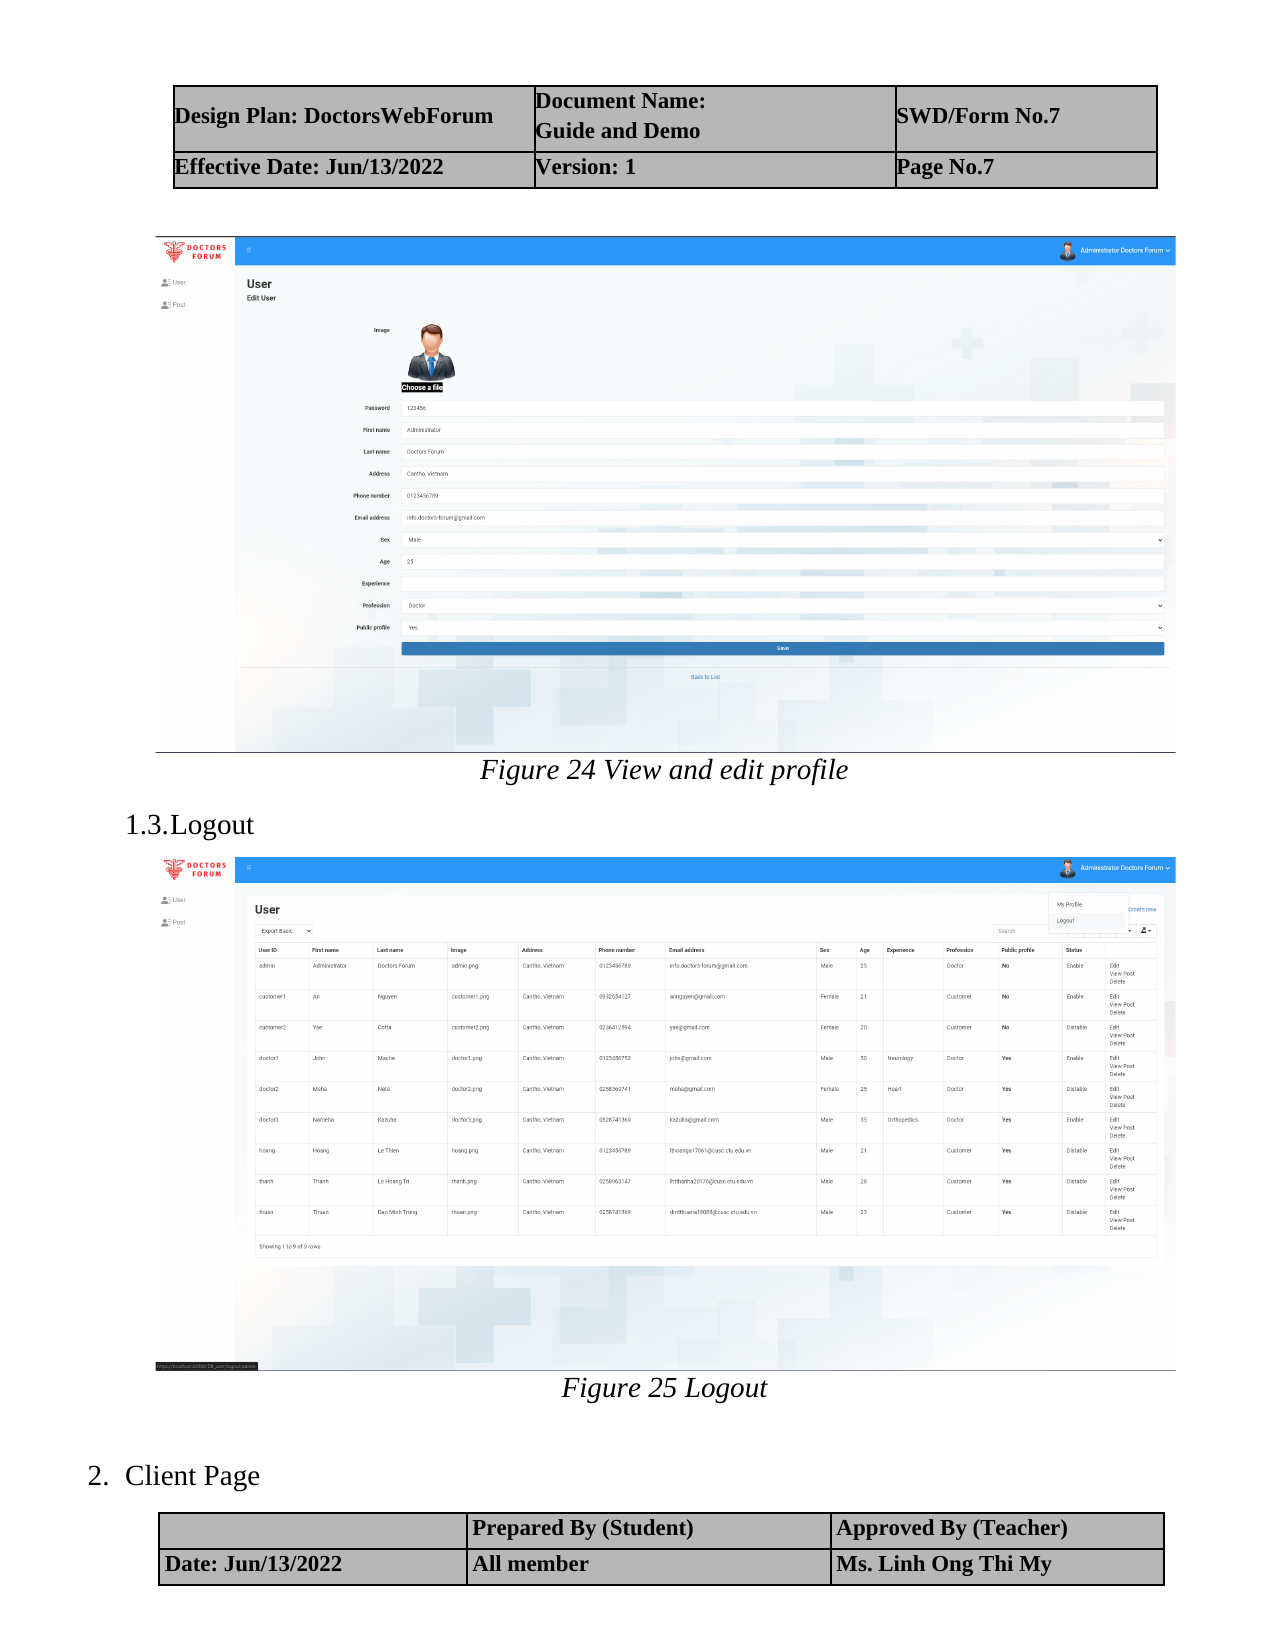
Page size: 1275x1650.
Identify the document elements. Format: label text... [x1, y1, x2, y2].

picture [155, 857, 1176, 1371]
picture [155, 236, 1176, 753]
list Logout [125, 807, 1244, 840]
list Client Page [87, 1458, 1244, 1492]
